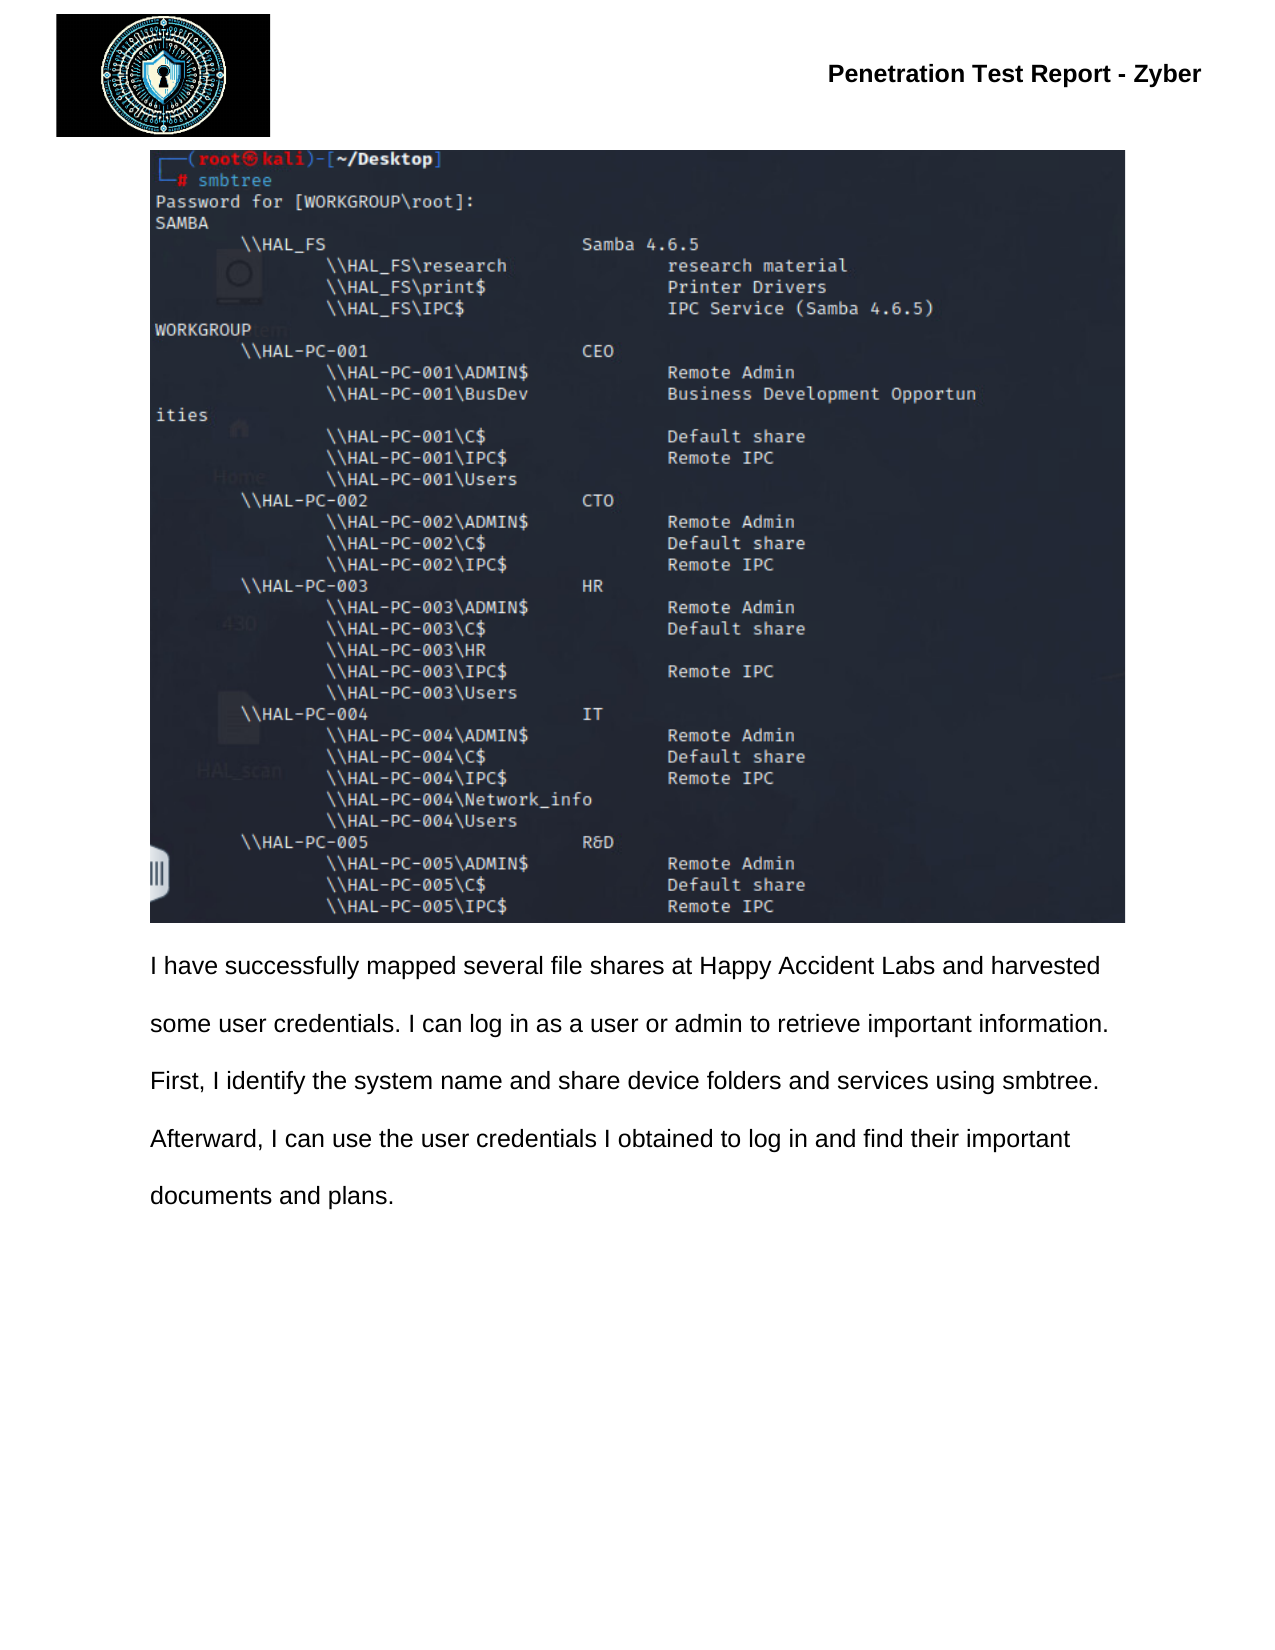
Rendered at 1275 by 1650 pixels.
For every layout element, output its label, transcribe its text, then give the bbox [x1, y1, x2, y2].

text Afterward, I can use the user credentials I obtained to log in and find their important documents and plans. [150, 1124, 1125, 1210]
picture [56, 14, 271, 137]
picture [150, 150, 1125, 923]
text I have successfully mapped several file shares at Happy Accident Labs and harvested some user credentials. I can log in as a user or admin to retrieve important information. First, I identify the system name and share device folders and services using smbtree. [150, 951, 1125, 1095]
